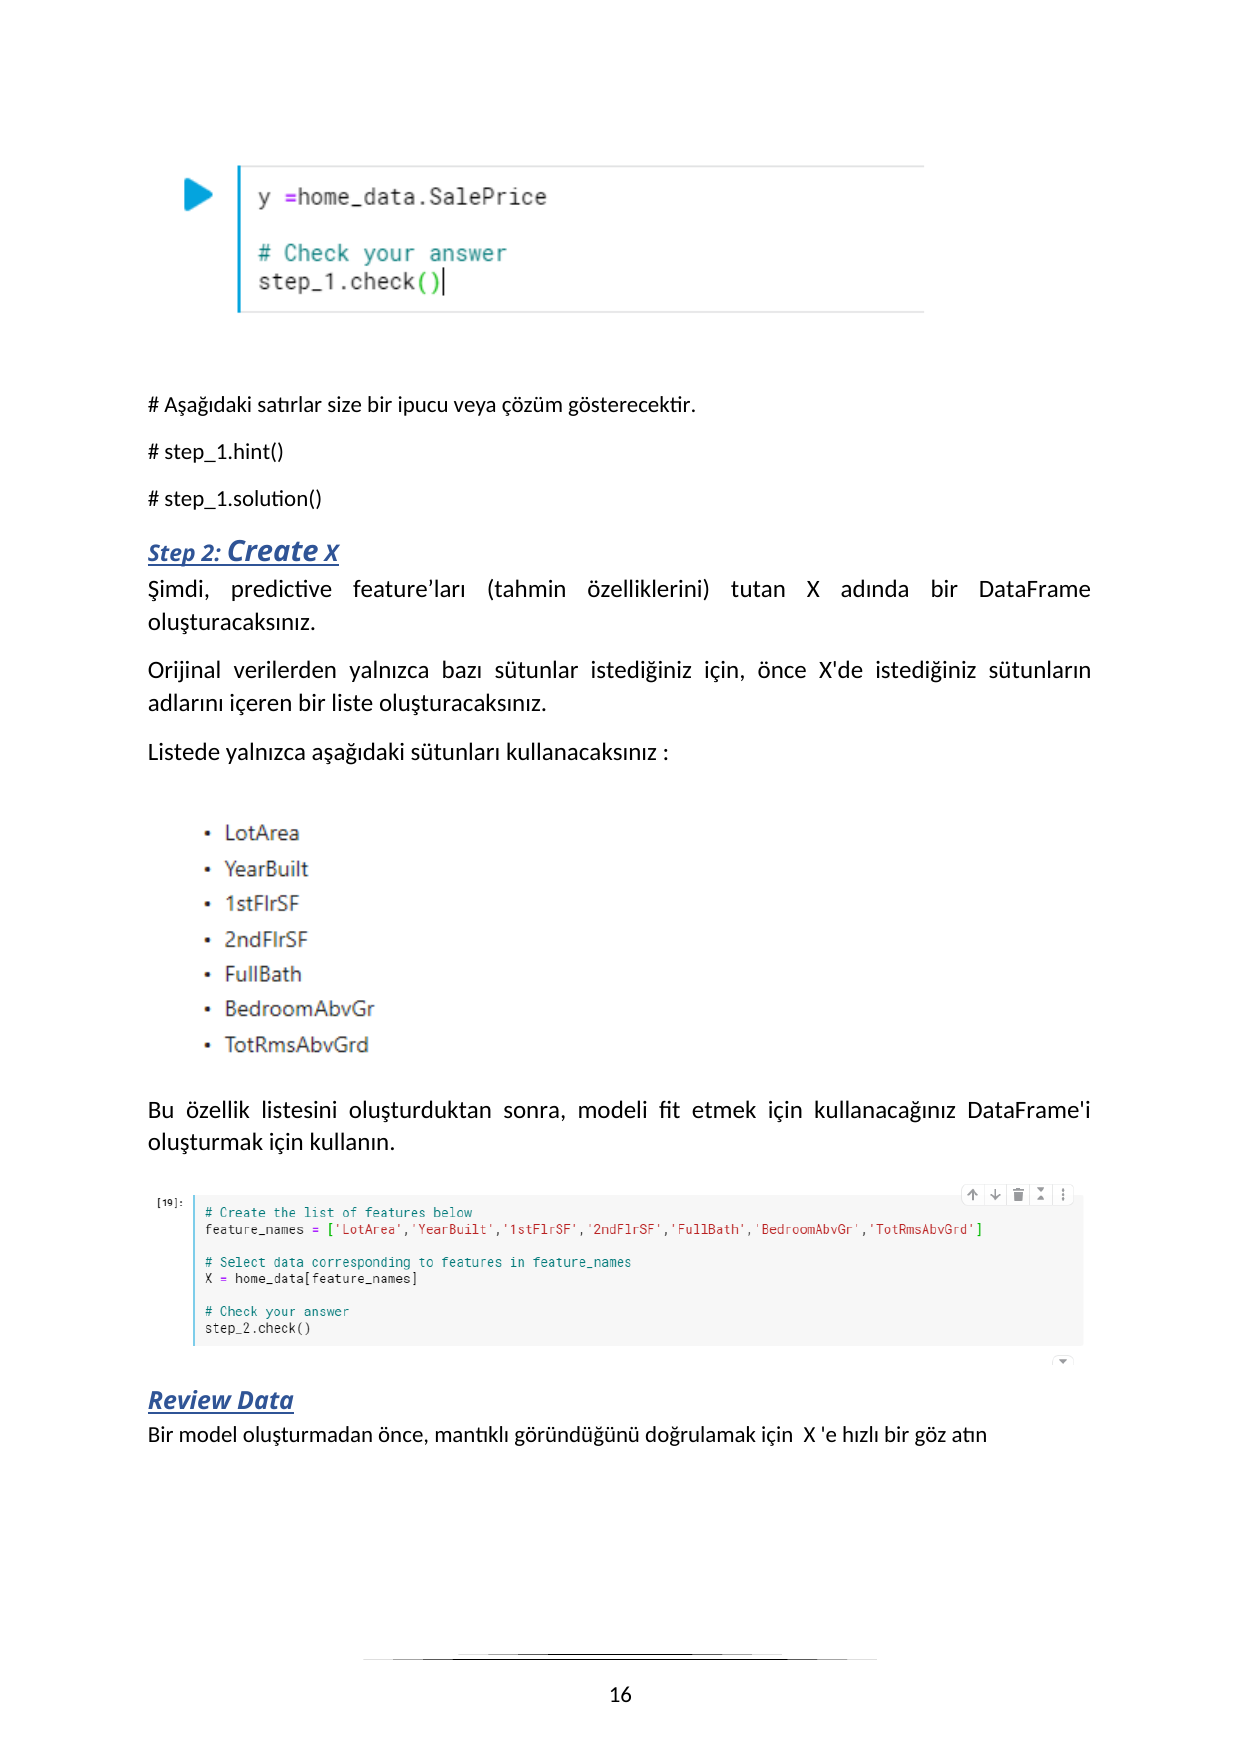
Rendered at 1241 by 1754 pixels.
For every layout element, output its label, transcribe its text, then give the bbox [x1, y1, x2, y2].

subtitle Review Data [148, 1383, 1093, 1417]
text Şimdi, predictive feature’ları (tahmin özelliklerini) tutan X adında bir DataFrame oluşturacaksınız. [148, 573, 1093, 636]
text Orijinal verilerden yalnızca bazı sütunlar istediğiniz için, önce X'de istediğiniz sütunların adlarını içeren bir liste oluşturacaksınız. [148, 654, 1093, 717]
text Bir model oluşturmadan önce, mantıklı göründüğünü doğrulamak için X 'e hızlı bir göz atın [148, 1420, 1093, 1448]
text # step_1.hint() [148, 437, 1093, 465]
text Bu özellik listesini oluşturduktan sonra, modeli fit etmek için kullanacağınız DataFrame'i oluşturmak için kullanın. [148, 1094, 1093, 1157]
subtitle Step 2: Create X [148, 531, 1093, 570]
picture [147, 1175, 1093, 1365]
picture [147, 147, 925, 371]
text # step_1.solution() [148, 484, 1093, 512]
text # Aşağıdaki satırlar size bir ipucu veya çözüm gösterecektir. [148, 390, 1093, 418]
text Listede yalnızca aşağıdaki sütunları kullanacaksınız : [148, 736, 1093, 766]
picture [147, 784, 461, 1076]
